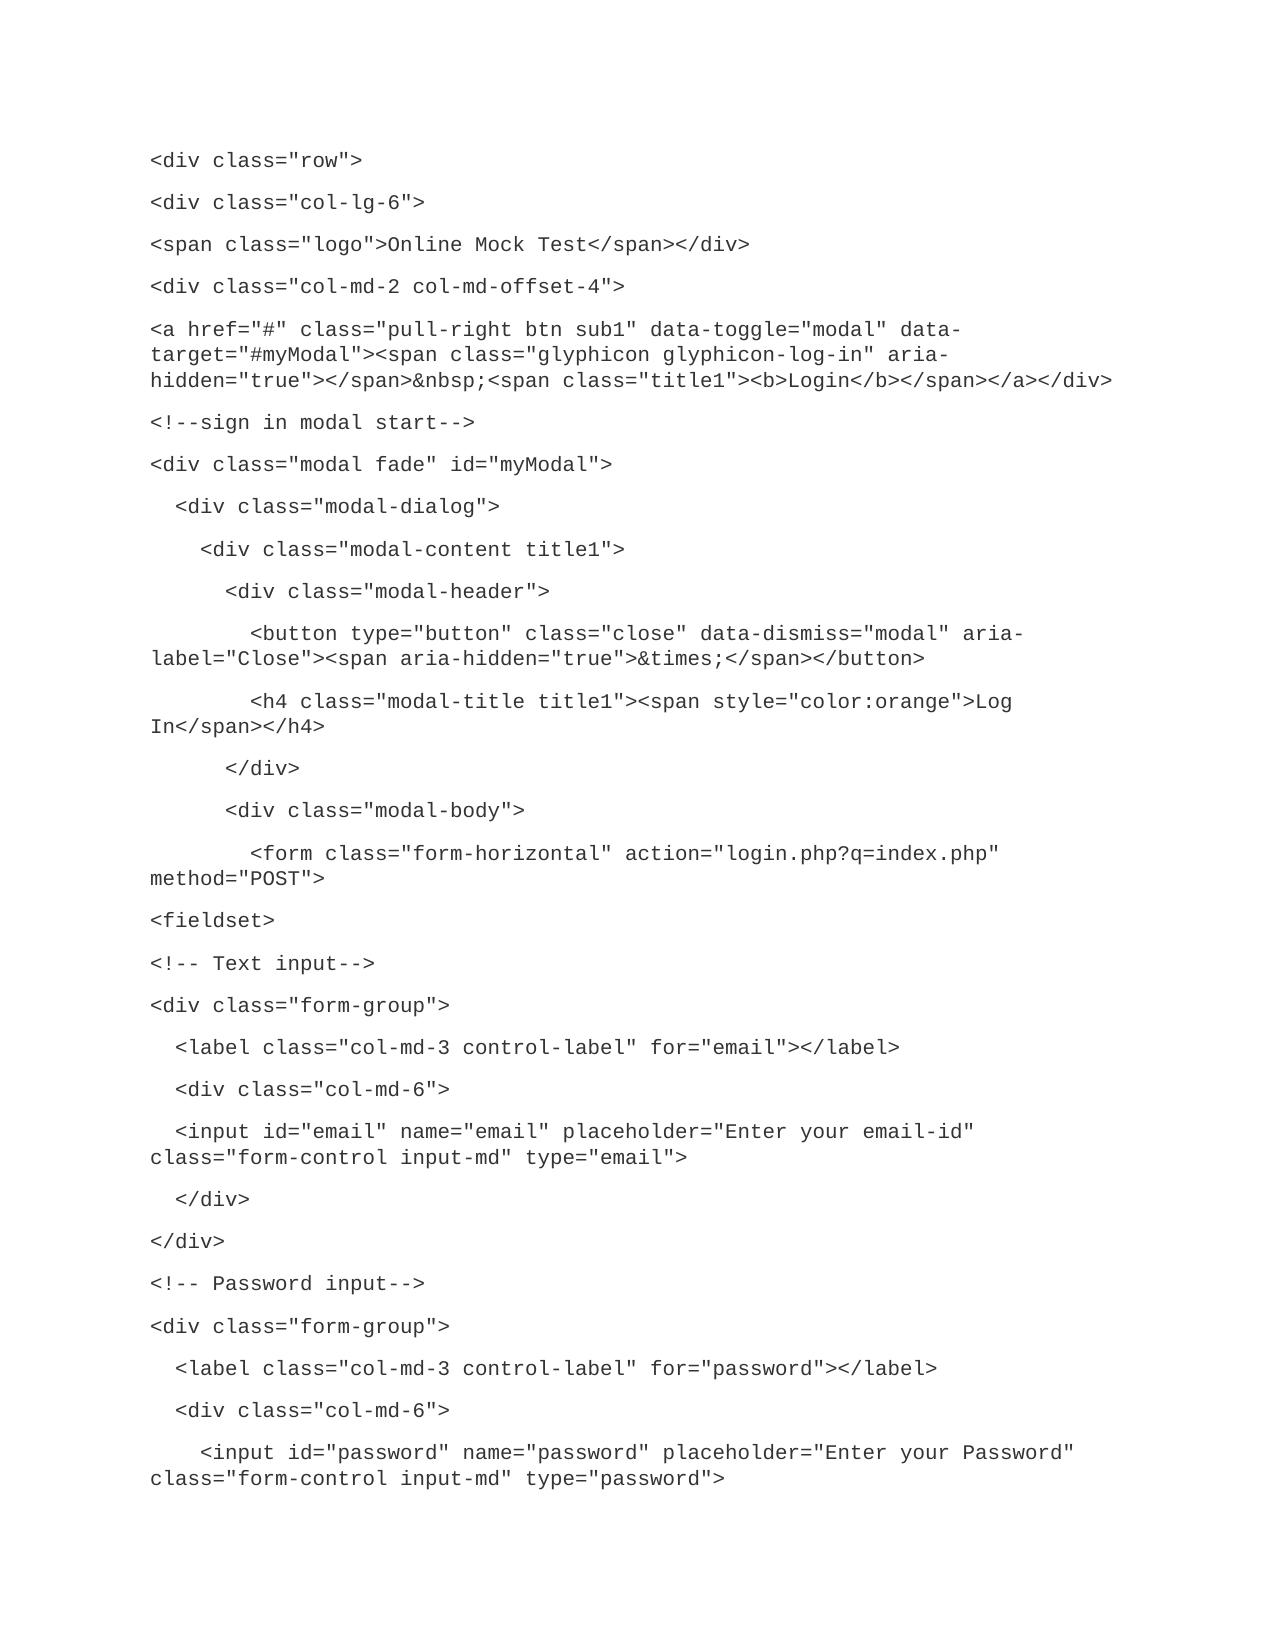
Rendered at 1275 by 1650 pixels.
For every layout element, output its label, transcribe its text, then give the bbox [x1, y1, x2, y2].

text <div class="col-md-6"> [150, 1400, 1125, 1424]
text <h4 class="modal-title title1"><span style="color:orange">Log In</span></h4> [150, 691, 1125, 740]
text <div class="col-md-2 col-md-offset-4"> [150, 277, 1125, 300]
text </div> [150, 1189, 1125, 1213]
text <input id="email" name="email" placeholder="Enter your email-id" class="form-control input-md" type="email"> [150, 1121, 1125, 1171]
text <div class="col-lg-6"> [150, 192, 1125, 216]
text <div class="row"> [150, 150, 1125, 174]
text <!-- Password input--> [150, 1273, 1125, 1297]
text <label class="col-md-3 control-label" for="email"></label> [150, 1037, 1125, 1061]
text </div> [150, 758, 1125, 782]
text <a href="#" class="pull-right btn sub1" data-toggle="modal" data-target="#myModal"><span class="glyphicon glyphicon-log-in" aria-hidden="true"></span>&nbsp;<span class="title1"><b>Login</b></span></a></div> [150, 319, 1125, 393]
text </div> [150, 1231, 1125, 1255]
text <form class="form-horizontal" action="login.php?q=index.php" method="POST"> [150, 843, 1125, 892]
text <div class="form-group"> [150, 1316, 1125, 1339]
text <div class="modal-body"> [150, 801, 1125, 824]
text <label class="col-md-3 control-label" for="password"></label> [150, 1358, 1125, 1381]
text <div class="modal-content title1"> [150, 538, 1125, 562]
text <!-- Text input--> [150, 953, 1125, 976]
text <button type="button" class="close" data-dismiss="modal" aria-label="Close"><span aria-hidden="true">&times;</span></button> [150, 623, 1125, 672]
text <div class="col-md-6"> [150, 1079, 1125, 1103]
text <div class="modal fade" id="myModal"> [150, 454, 1125, 478]
text <div class="modal-dialog"> [150, 496, 1125, 520]
text <div class="modal-header"> [150, 581, 1125, 604]
text <fieldset> [150, 910, 1125, 934]
text <input id="password" name="password" placeholder="Enter your Password" class="form-control input-md" type="password"> [150, 1442, 1125, 1491]
text <div class="form-group"> [150, 995, 1125, 1018]
text <!--sign in modal start--> [150, 412, 1125, 436]
text <span class="logo">Online Mock Test</span></div> [150, 234, 1125, 258]
